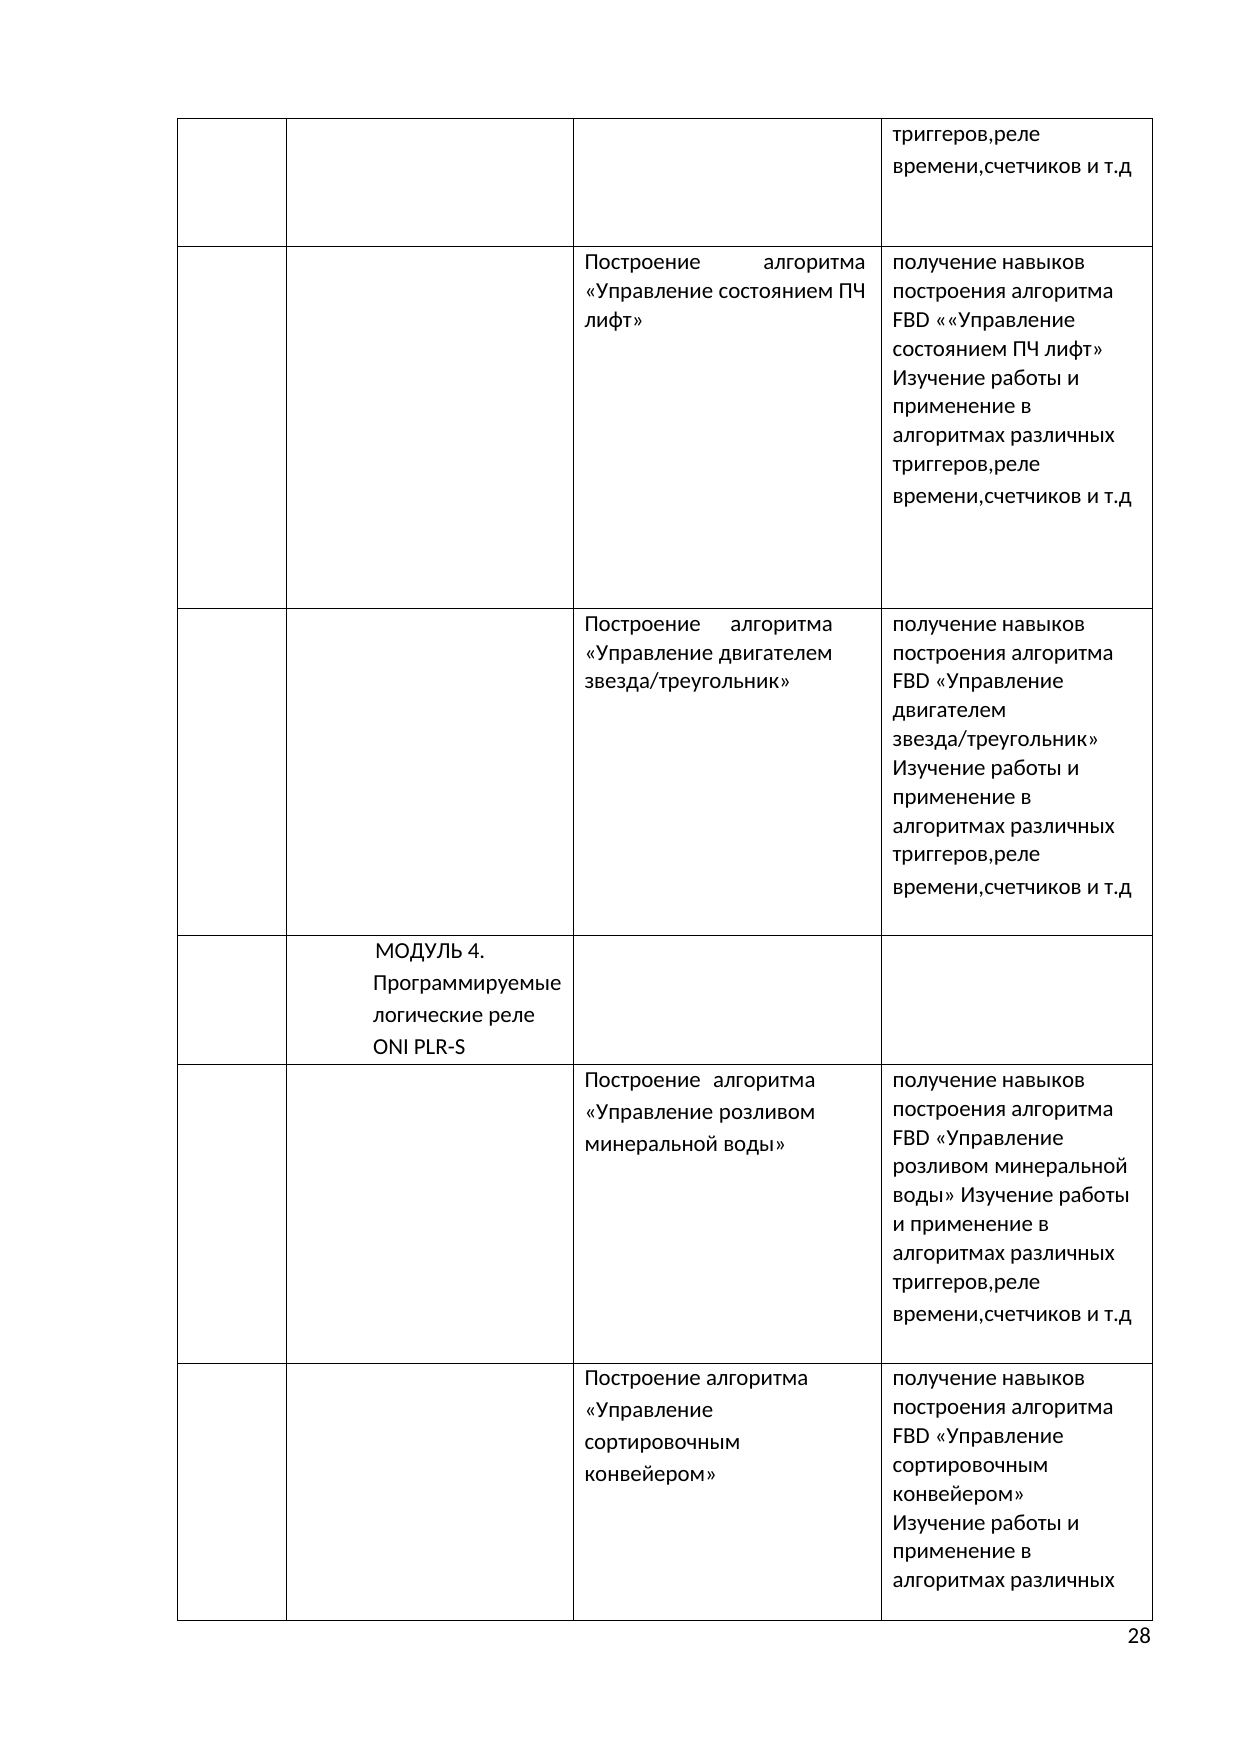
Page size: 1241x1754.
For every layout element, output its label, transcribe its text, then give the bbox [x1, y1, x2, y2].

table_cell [574, 119, 881, 246]
table_cell [287, 247, 573, 608]
table_cell [178, 1364, 286, 1619]
table_cell [574, 936, 881, 1064]
table_cell [287, 1065, 573, 1362]
table_cell [178, 609, 286, 935]
table_cell Построение алгоритма «Управление розливом минеральной воды» [574, 1065, 881, 1362]
table_cell [178, 247, 286, 608]
table_cell получение навыков построения алгоритма FBD «Управление двигателем звезда/треугольник» Изучение работы и применение в алгоритмах различных триггеров,реле времени,счетчиков и т.д [882, 609, 1152, 935]
table_cell [882, 936, 1152, 1064]
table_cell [882, 119, 1152, 246]
table_cell Построение алгоритма «Управление двигателем звезда/треугольник» [574, 609, 881, 935]
table_cell МОДУЛЬ 4. Программируемые логические реле ONI PLR-S [287, 936, 573, 1064]
table_cell получение навыков построения алгоритма FBD «Управление розливом минеральной воды» Изучение работы и применение в алгоритмах различных триггеров,реле времени,счетчиков и т.д [882, 1065, 1152, 1362]
table_cell [287, 1364, 573, 1619]
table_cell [574, 1364, 881, 1619]
table_cell [287, 609, 573, 935]
table_cell [178, 936, 286, 1064]
table_cell [178, 1065, 286, 1362]
table_cell получение навыков построения алгоритма FBD ««Управление состоянием ПЧ лифт» Изучение работы и применение в алгоритмах различных триггеров,реле времени,счетчиков и т.д [882, 247, 1152, 608]
table_cell Построение алгоритма «Управление состоянием ПЧ лифт» [574, 247, 881, 608]
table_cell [882, 1364, 1152, 1619]
